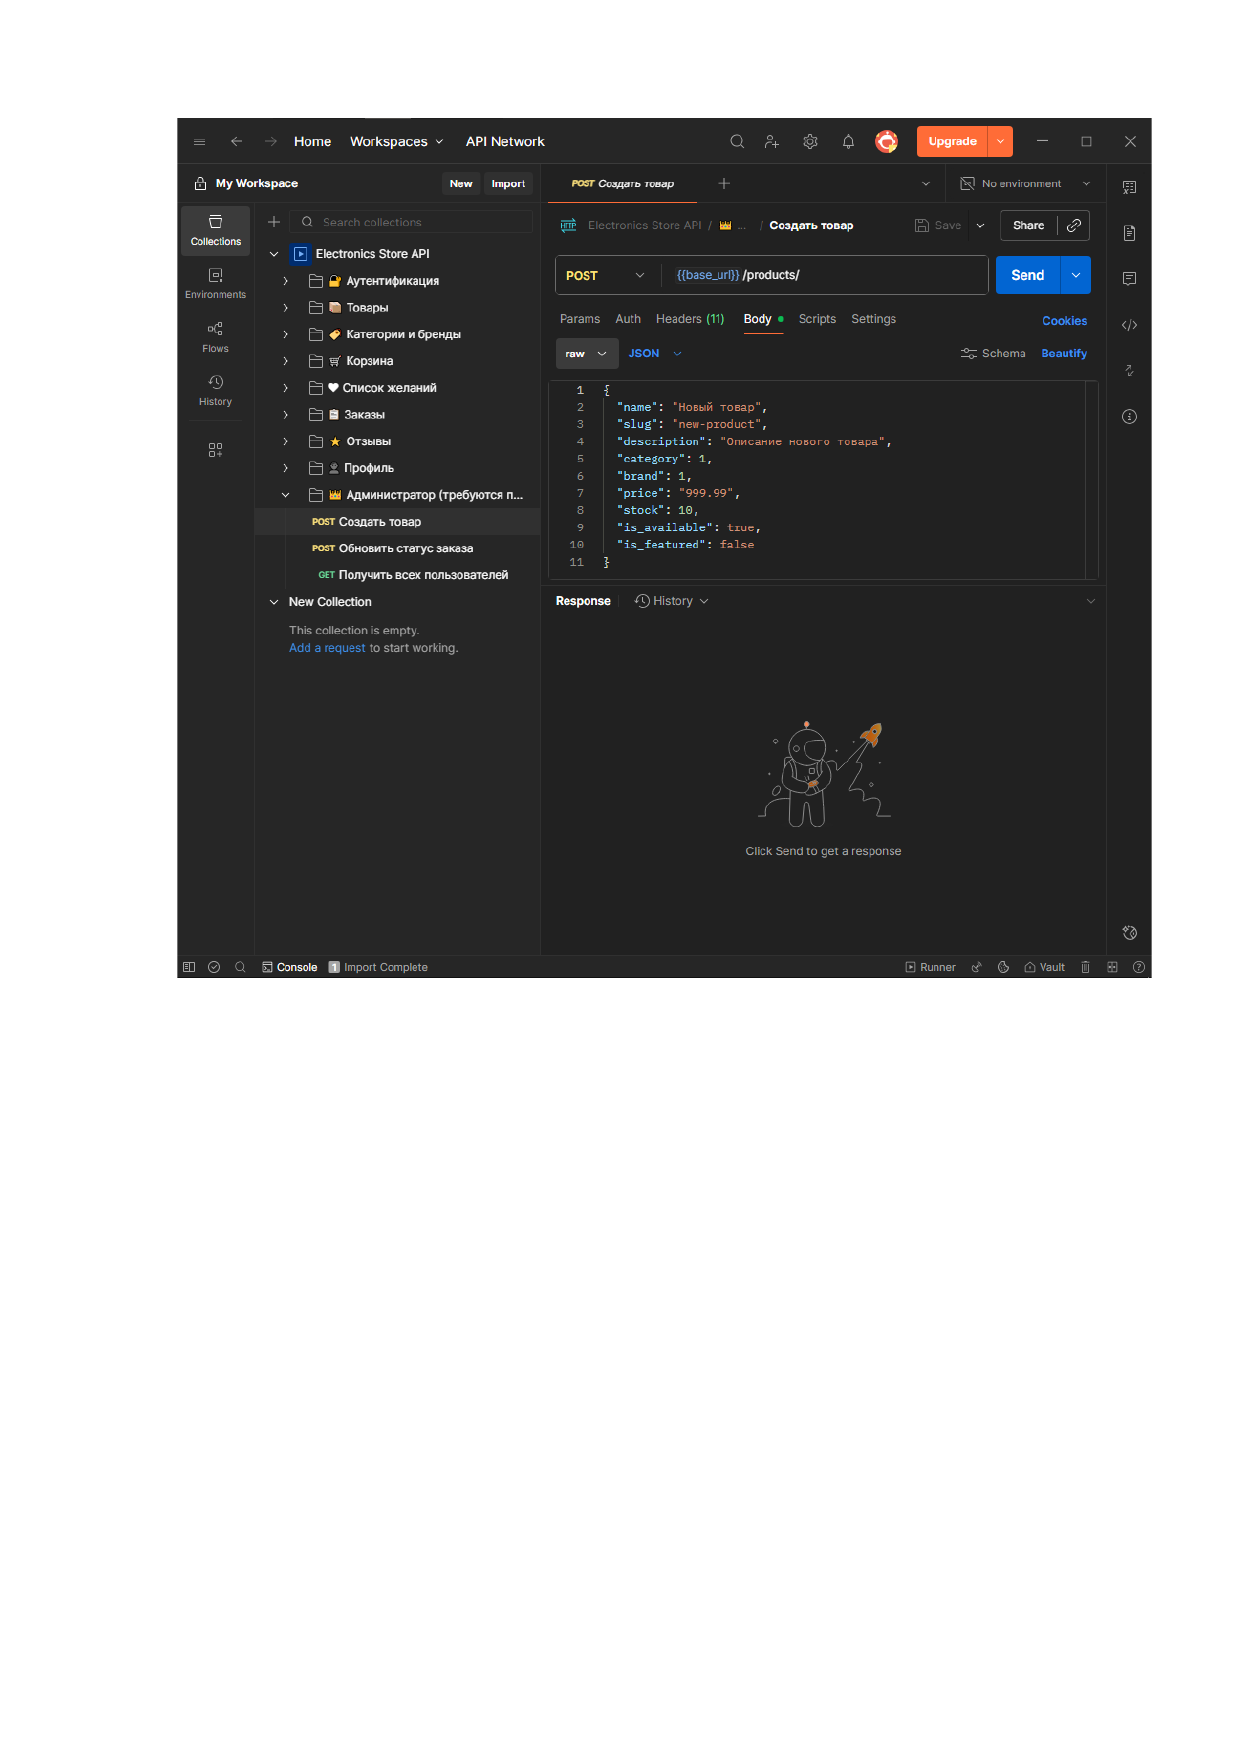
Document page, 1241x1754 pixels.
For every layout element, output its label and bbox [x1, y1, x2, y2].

picture [177, 118, 1152, 978]
